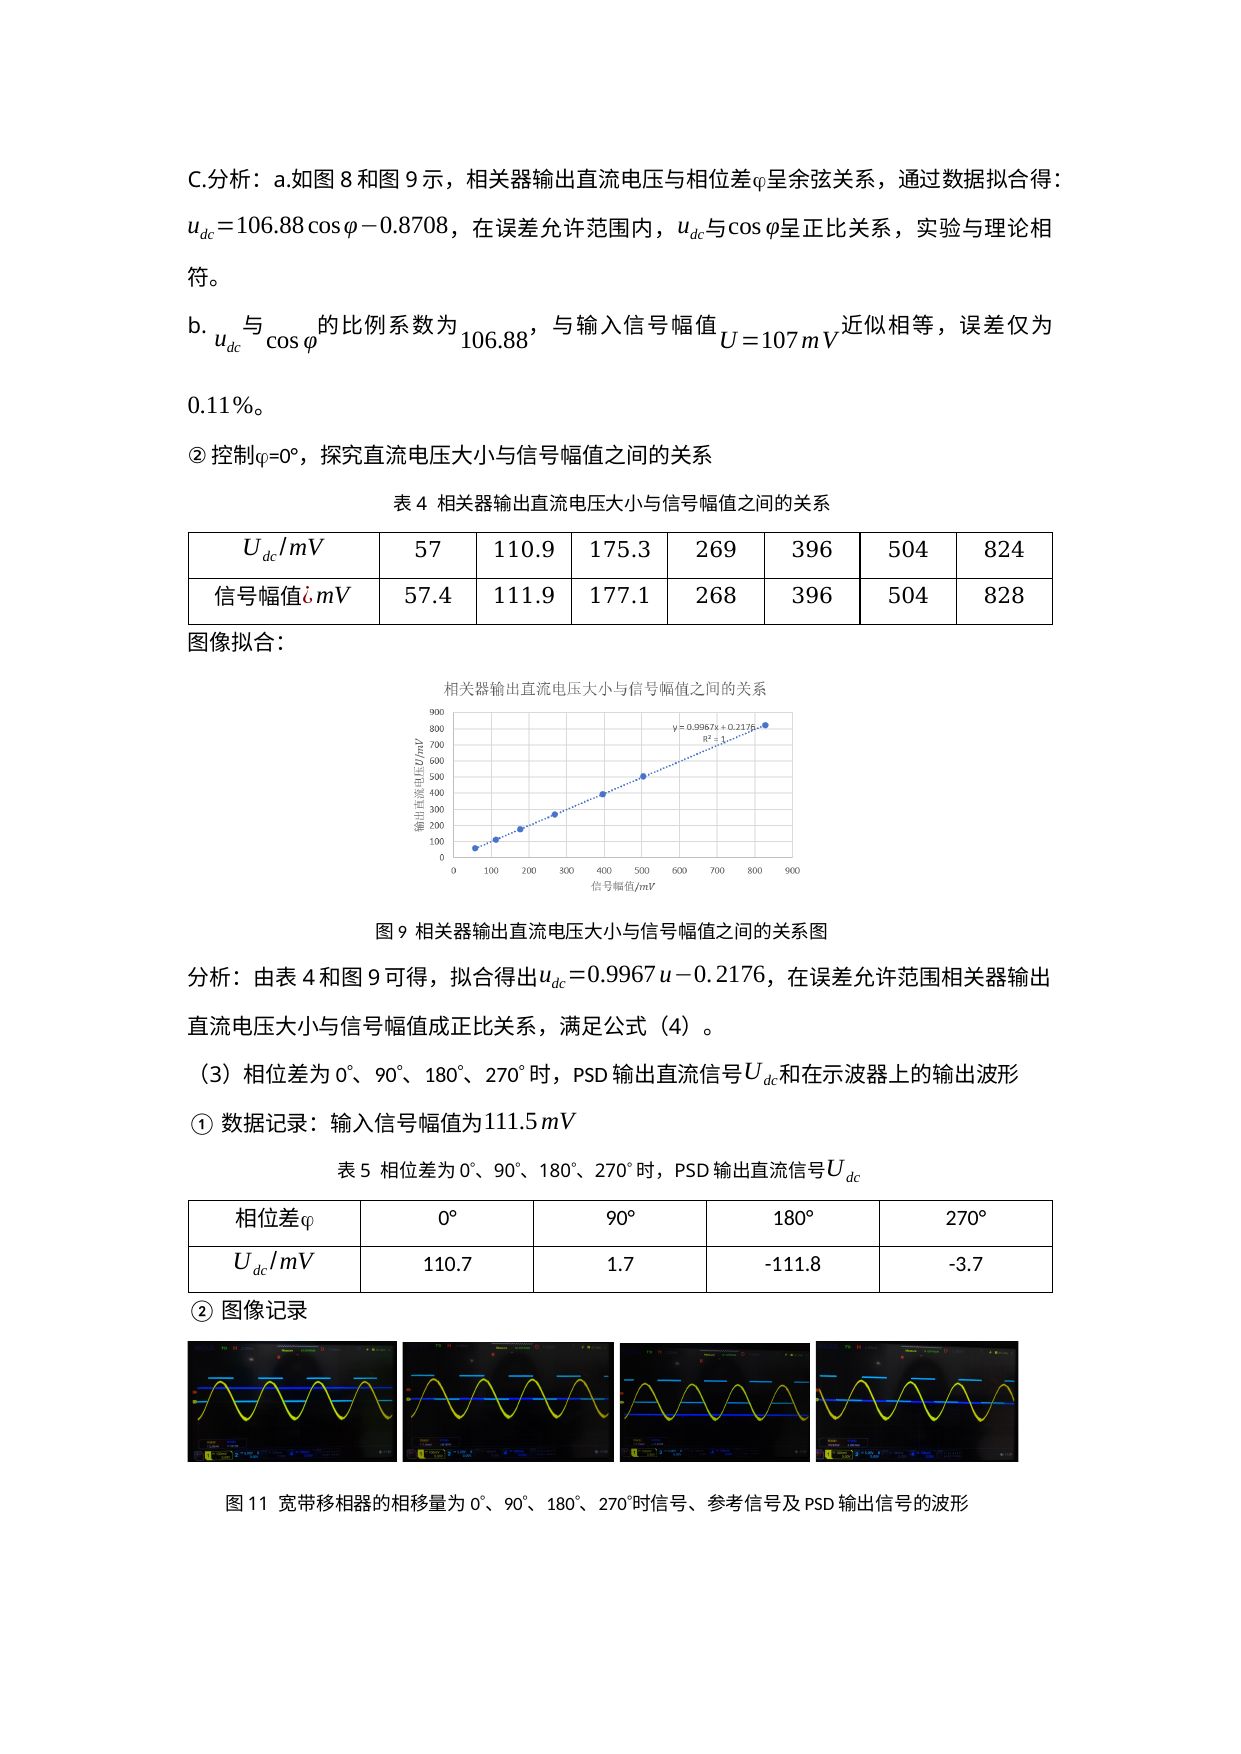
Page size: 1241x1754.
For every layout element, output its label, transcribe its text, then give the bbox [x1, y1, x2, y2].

picture [402, 1342, 614, 1462]
table_header 相位差 [189, 1201, 360, 1246]
text 图像拟合： [187, 625, 1053, 657]
text ①数据记录：输入信号幅值为 [187, 1106, 1053, 1138]
table_header 270° [880, 1201, 1052, 1246]
picture [619, 1343, 810, 1462]
table_cell -111.8 [707, 1247, 879, 1292]
table_header 0° [361, 1201, 533, 1246]
table_cell 111.9 [477, 579, 571, 624]
table_cell 177.1 [572, 579, 667, 624]
table_cell 268 [668, 579, 764, 624]
table_header 175.3 [572, 533, 667, 578]
table_header 180° [707, 1201, 879, 1246]
table_header 824 [957, 533, 1052, 578]
table_header 110.9 [477, 533, 571, 578]
text 分析：由表4和图9可得，拟合得出，在误差允许范围相关器输出直流电压大小与信号幅值成正比关系，满足公式（4）。 [187, 960, 1053, 1041]
table_cell 57.4 [380, 579, 476, 624]
table_cell -3.7 [880, 1247, 1052, 1292]
table_cell [189, 1247, 360, 1292]
table_header 57 [380, 533, 476, 578]
text 表5 相位差为0、90、180、270 时，PSD输出直流信号 [187, 1154, 1053, 1186]
picture [406, 673, 807, 897]
text （3）相位差为0、90、180、270 时，PSD输出直流信号和在示波器上的输出波形 [187, 1057, 1053, 1090]
text C.分析：a.如图8和图9示，相关器输出直流电压与相位差呈余弦关系，通过数据拟合得：，在误差允许范围内，与呈正比关系，实验与理论相符。 [187, 162, 1053, 292]
table_header 396 [765, 533, 859, 578]
text b. 与的比例系数为，与输入信号幅值近似相等，误差仅为。 [187, 308, 1053, 422]
table_cell 110.7 [361, 1247, 533, 1292]
table_header 504 [861, 533, 956, 578]
picture [815, 1341, 1019, 1462]
text 图9 相关器输出直流电压大小与信号幅值之间的关系图 [187, 914, 1053, 947]
table_cell 信号幅值 [189, 579, 379, 624]
picture [187, 1341, 397, 1462]
text 图11 宽带移相器的相移量为 0、90、180、270时信号、参考信号及PSD输出信号的波形 [187, 1486, 1053, 1519]
table_header 90° [534, 1201, 706, 1246]
text 表4 相关器输出直流电压大小与信号幅值之间的关系 [187, 486, 1053, 518]
text ②图像记录 [187, 1293, 1053, 1326]
table_cell 396 [765, 579, 859, 624]
table_header [189, 533, 379, 578]
text ②控制=0°，探究直流电压大小与信号幅值之间的关系 [187, 437, 1053, 470]
table_cell 504 [861, 579, 956, 624]
table_cell 828 [957, 579, 1052, 624]
table_cell 1.7 [534, 1247, 706, 1292]
table_header 269 [668, 533, 764, 578]
